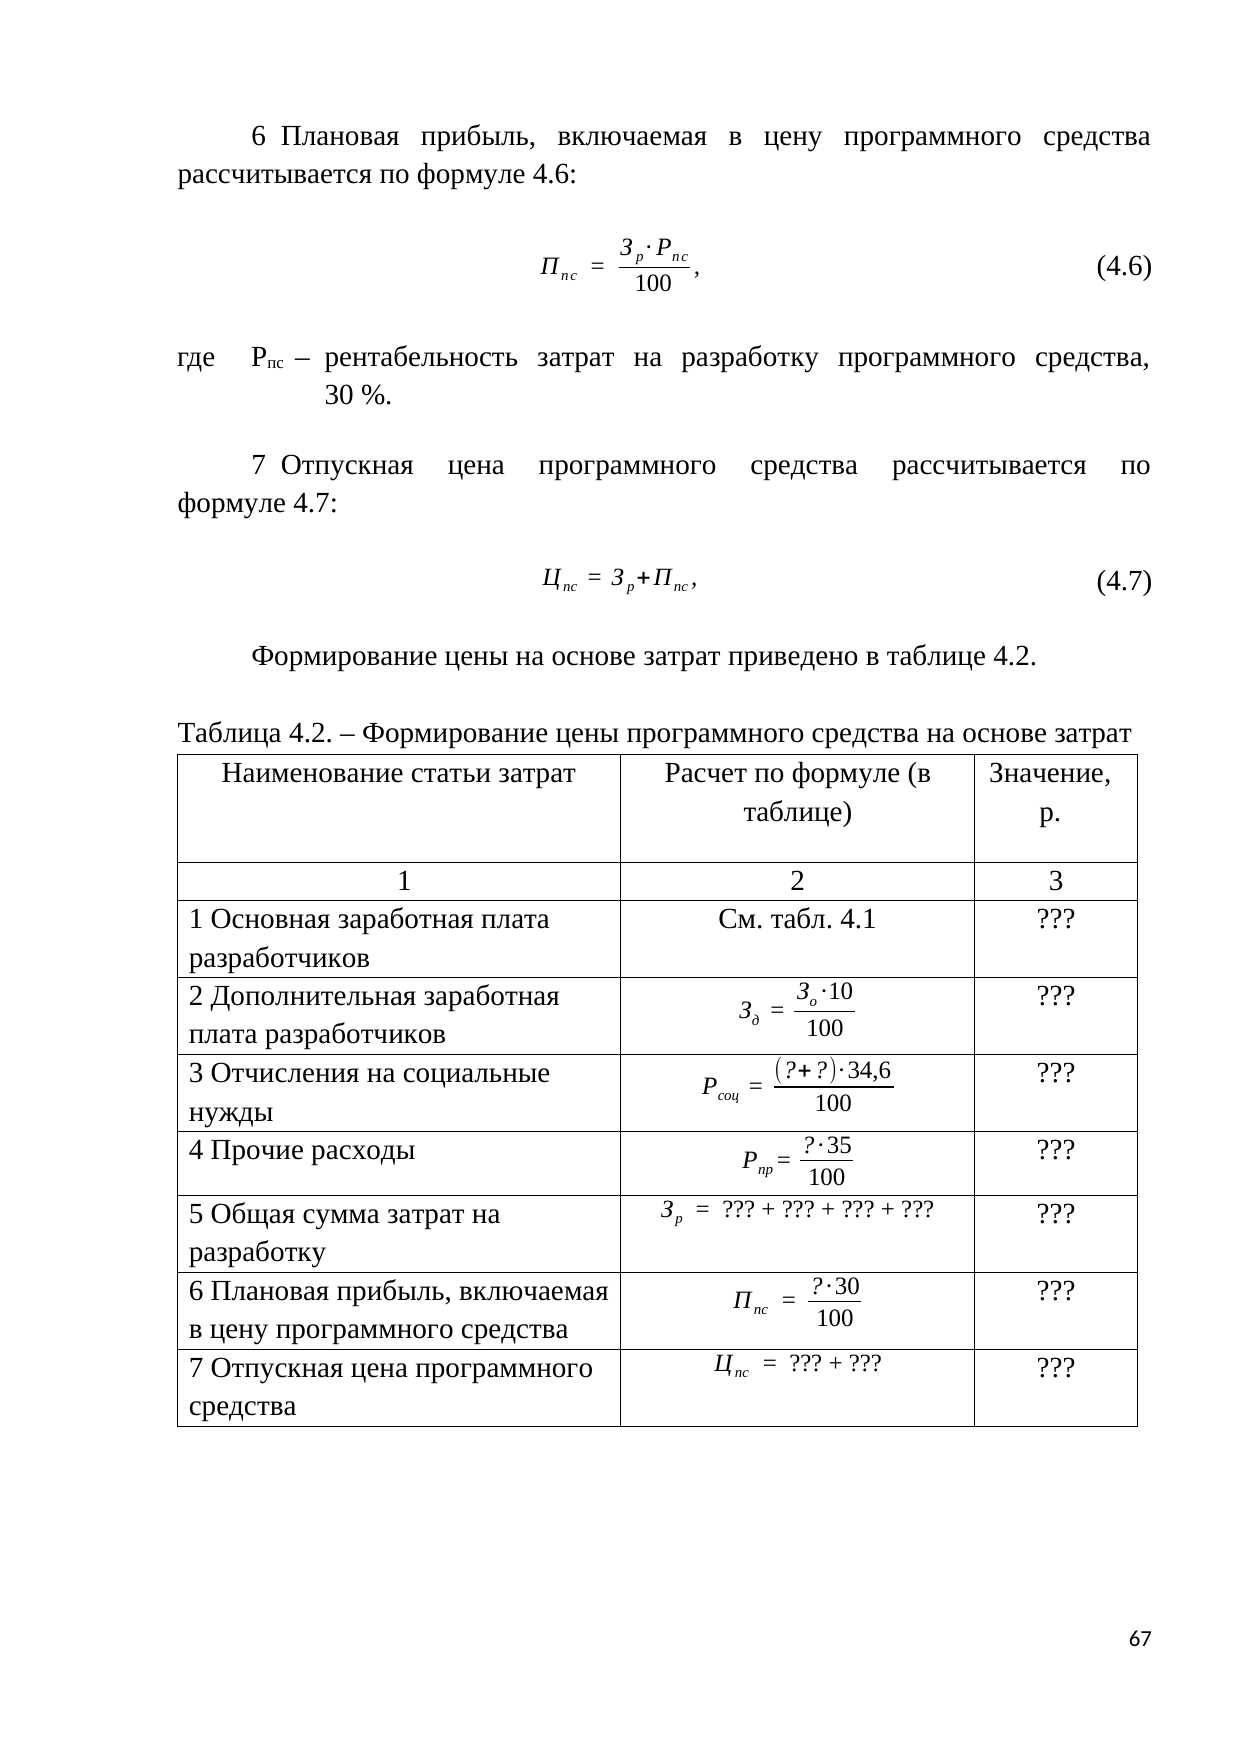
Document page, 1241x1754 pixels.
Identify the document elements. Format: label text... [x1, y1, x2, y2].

table_cell ??? [975, 1350, 1137, 1426]
table_cell 1 [178, 863, 620, 900]
table_header Значение, р. [975, 755, 1137, 862]
table_cell [621, 1196, 974, 1272]
table_cell 3 Отчисления на социальные нужды [178, 1055, 620, 1131]
table_header где [177, 339, 251, 415]
table_cell См. табл. 4.1 [621, 901, 974, 977]
table_cell 1 Основная заработная плата разработчиков [178, 901, 620, 977]
list Плановая прибыль, включаемая в цену программного средства рассчитывается по формуле 4.6: [177, 118, 1152, 190]
table_cell 7 Отпускная цена программного средства [178, 1350, 620, 1426]
table_header рентабельность затрат на разработку программного средства, 30 %. [324, 339, 1151, 415]
table_cell [621, 978, 974, 1054]
text Формирование цены на основе затрат приведено в таблице 4.2. [177, 638, 1152, 672]
table_cell 2 Дополнительная заработная плата разработчиков [178, 978, 620, 1054]
table_cell ??? [975, 1055, 1137, 1131]
table_cell 6 Плановая прибыль, включаемая в цену программного средства [178, 1273, 620, 1349]
text Таблица 4.2. – Формирование цены программного средства на основе затрат [177, 716, 1152, 749]
table_cell ??? [975, 1196, 1137, 1272]
table_header – [295, 339, 324, 415]
table_cell [621, 1350, 974, 1426]
table_header Расчет по формуле (в таблице) [621, 755, 974, 862]
table_header (4.7) [1063, 563, 1151, 600]
table_header [177, 563, 1063, 600]
table_cell 3 [975, 863, 1137, 900]
table_header [177, 234, 1063, 300]
table_cell 4 Прочие расходы [178, 1132, 620, 1195]
list Отпускная цена программного средства рассчитывается по формуле 4.7: [177, 447, 1152, 519]
table_cell 2 [621, 863, 974, 900]
table_cell ??? [975, 1273, 1137, 1349]
table_cell ??? [975, 901, 1137, 977]
table_cell [621, 1055, 974, 1131]
table_header Рпс [251, 339, 295, 415]
table_cell ??? [975, 978, 1137, 1054]
table_cell [621, 1273, 974, 1349]
table_cell [621, 1132, 974, 1195]
table_cell ??? [975, 1132, 1137, 1195]
table_header Наименование статьи затрат [178, 755, 620, 862]
table_header (4.6) [1063, 234, 1151, 300]
table_cell 5 Общая сумма затрат на разработку [178, 1196, 620, 1272]
